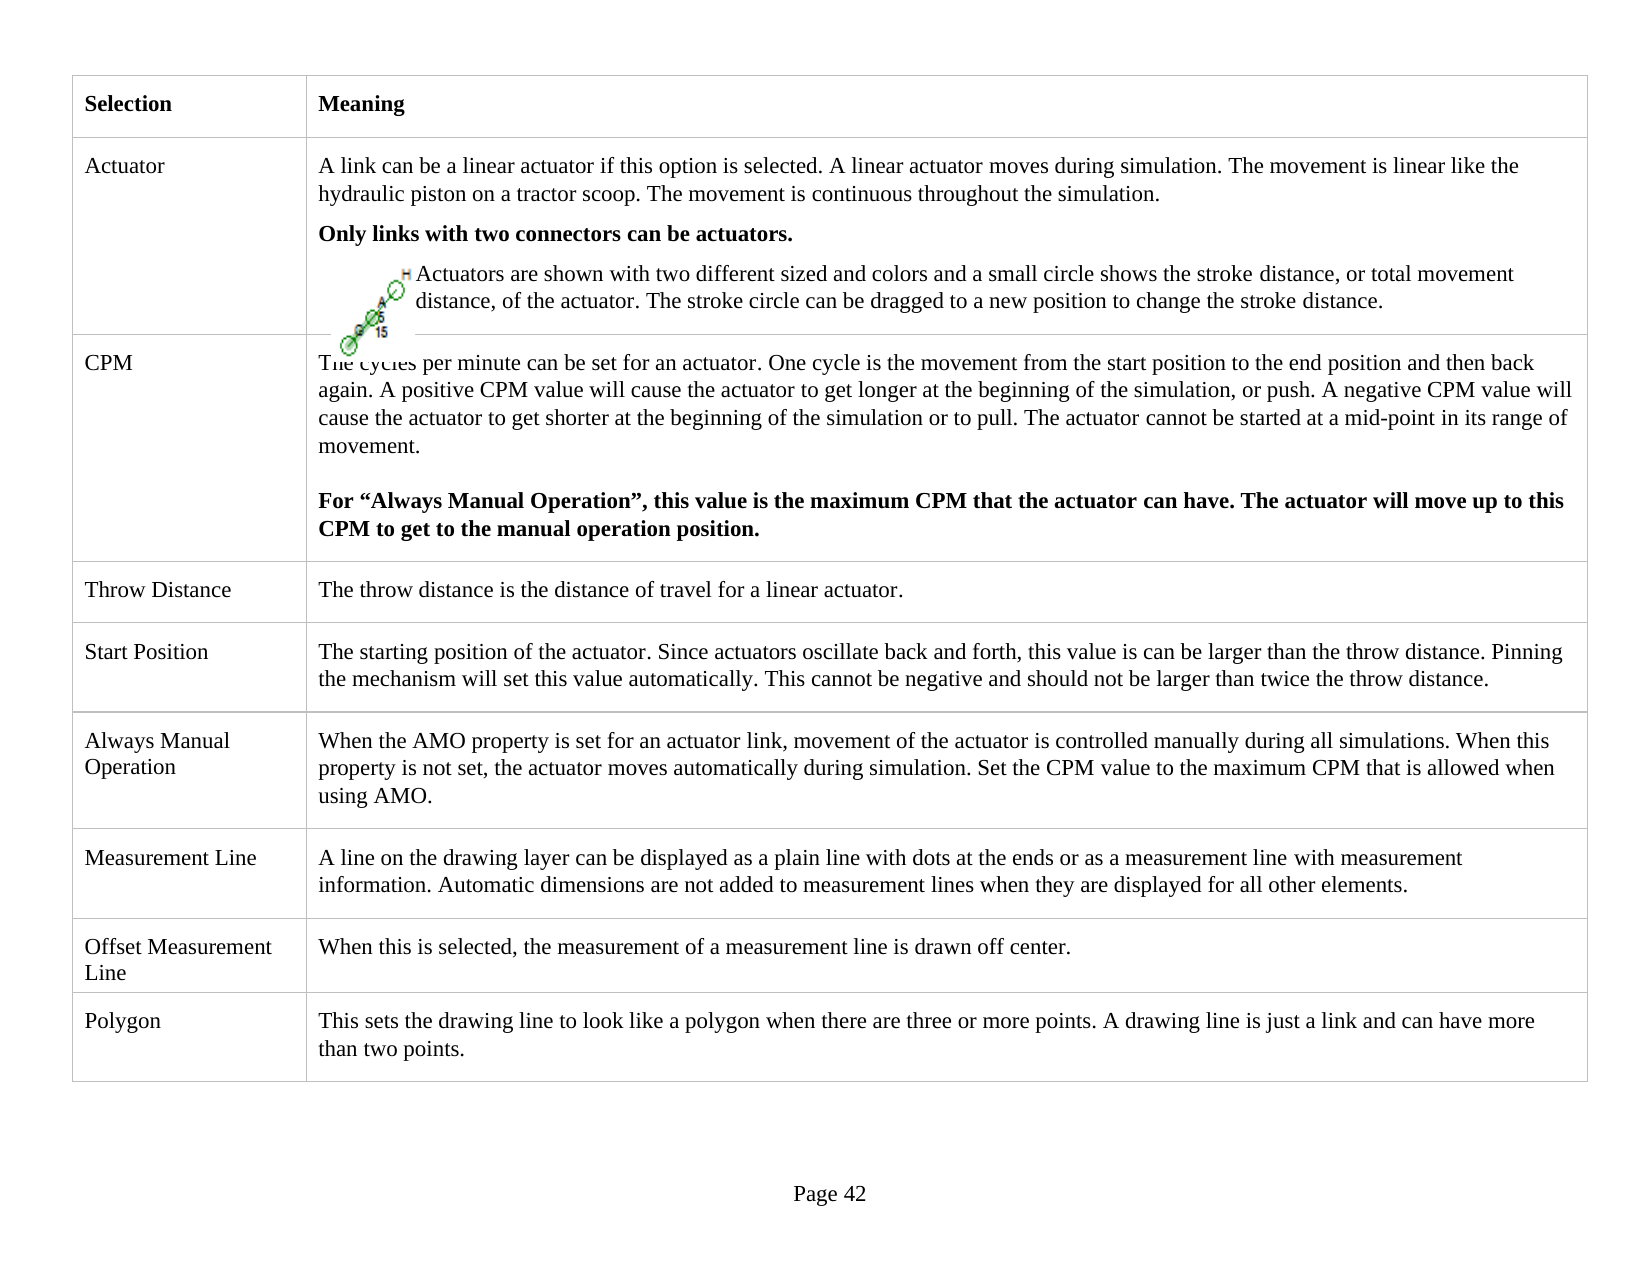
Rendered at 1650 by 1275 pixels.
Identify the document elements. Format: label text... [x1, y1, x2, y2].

table_header Selection [73, 76, 306, 137]
table_cell Start Position [73, 623, 306, 711]
table_cell A line on the drawing layer can be displayed as a plain line with dots at the ends or as a measurement line with measurement information. Automatic dimensions are not added to measurement lines when they are displayed for all other elements. [307, 829, 1587, 917]
table_cell When this is selected, the measurement of a measurement line is drawn off center. [307, 919, 1587, 992]
table_cell Offset Measurement Line [73, 919, 306, 992]
table_cell The throw distance is the distance of travel for a linear actuator. [307, 562, 1587, 622]
table_cell Measurement Line [73, 829, 306, 917]
table_cell A link can be a linear actuator if this option is selected. A linear actuator moves during simulation. The movement is linear like the hydraulic piston on a tractor scoop. The movement is continuous throughout the simulation. Only links with two connectors can be actuators. Actuators are shown with two different sized and colors and a small circle shows the stroke distance, or total movement distance, of the actuator. The stroke circle can be dragged to a new position to change the stroke distance. [307, 138, 1587, 333]
picture [331, 262, 416, 362]
table_cell This sets the drawing line to look like a polygon when there are three or more points. A drawing line is just a link and can have more than two points. [307, 993, 1587, 1081]
table_cell The cycles per minute can be set for an actuator. One cycle is the movement from the start position to the end position and then back again. A positive CPM value will cause the actuator to get longer at the beginning of the simulation, or push. A negative CPM value will cause the actuator to get shorter at the beginning of the simulation or to pull. The actuator cannot be started at a mid-point in its range of movement. For “Always Manual Operation”, this value is the maximum CPM that the actuator can have. The actuator will move up to this CPM to get to the manual operation position. [307, 335, 1587, 561]
table_cell Throw Distance [73, 562, 306, 622]
table_cell When the AMO property is set for an actuator link, movement of the actuator is controlled manually during all simulations. When this property is not set, the actuator moves automatically during simulation. Set the CPM value to the maximum CPM that is allowed when using AMO. [307, 713, 1587, 828]
table_cell Always Manual Operation [73, 713, 306, 828]
table_cell CPM [73, 335, 306, 561]
table_cell The starting position of the actuator. Since actuators oscillate back and forth, this value is can be larger than the throw distance. Pinning the mechanism will set this value automatically. This cannot be negative and should not be larger than twice the throw distance. [307, 623, 1587, 711]
table_cell Actuator [73, 138, 306, 333]
table_cell Polygon [73, 993, 306, 1081]
table_header Meaning [307, 76, 1587, 137]
